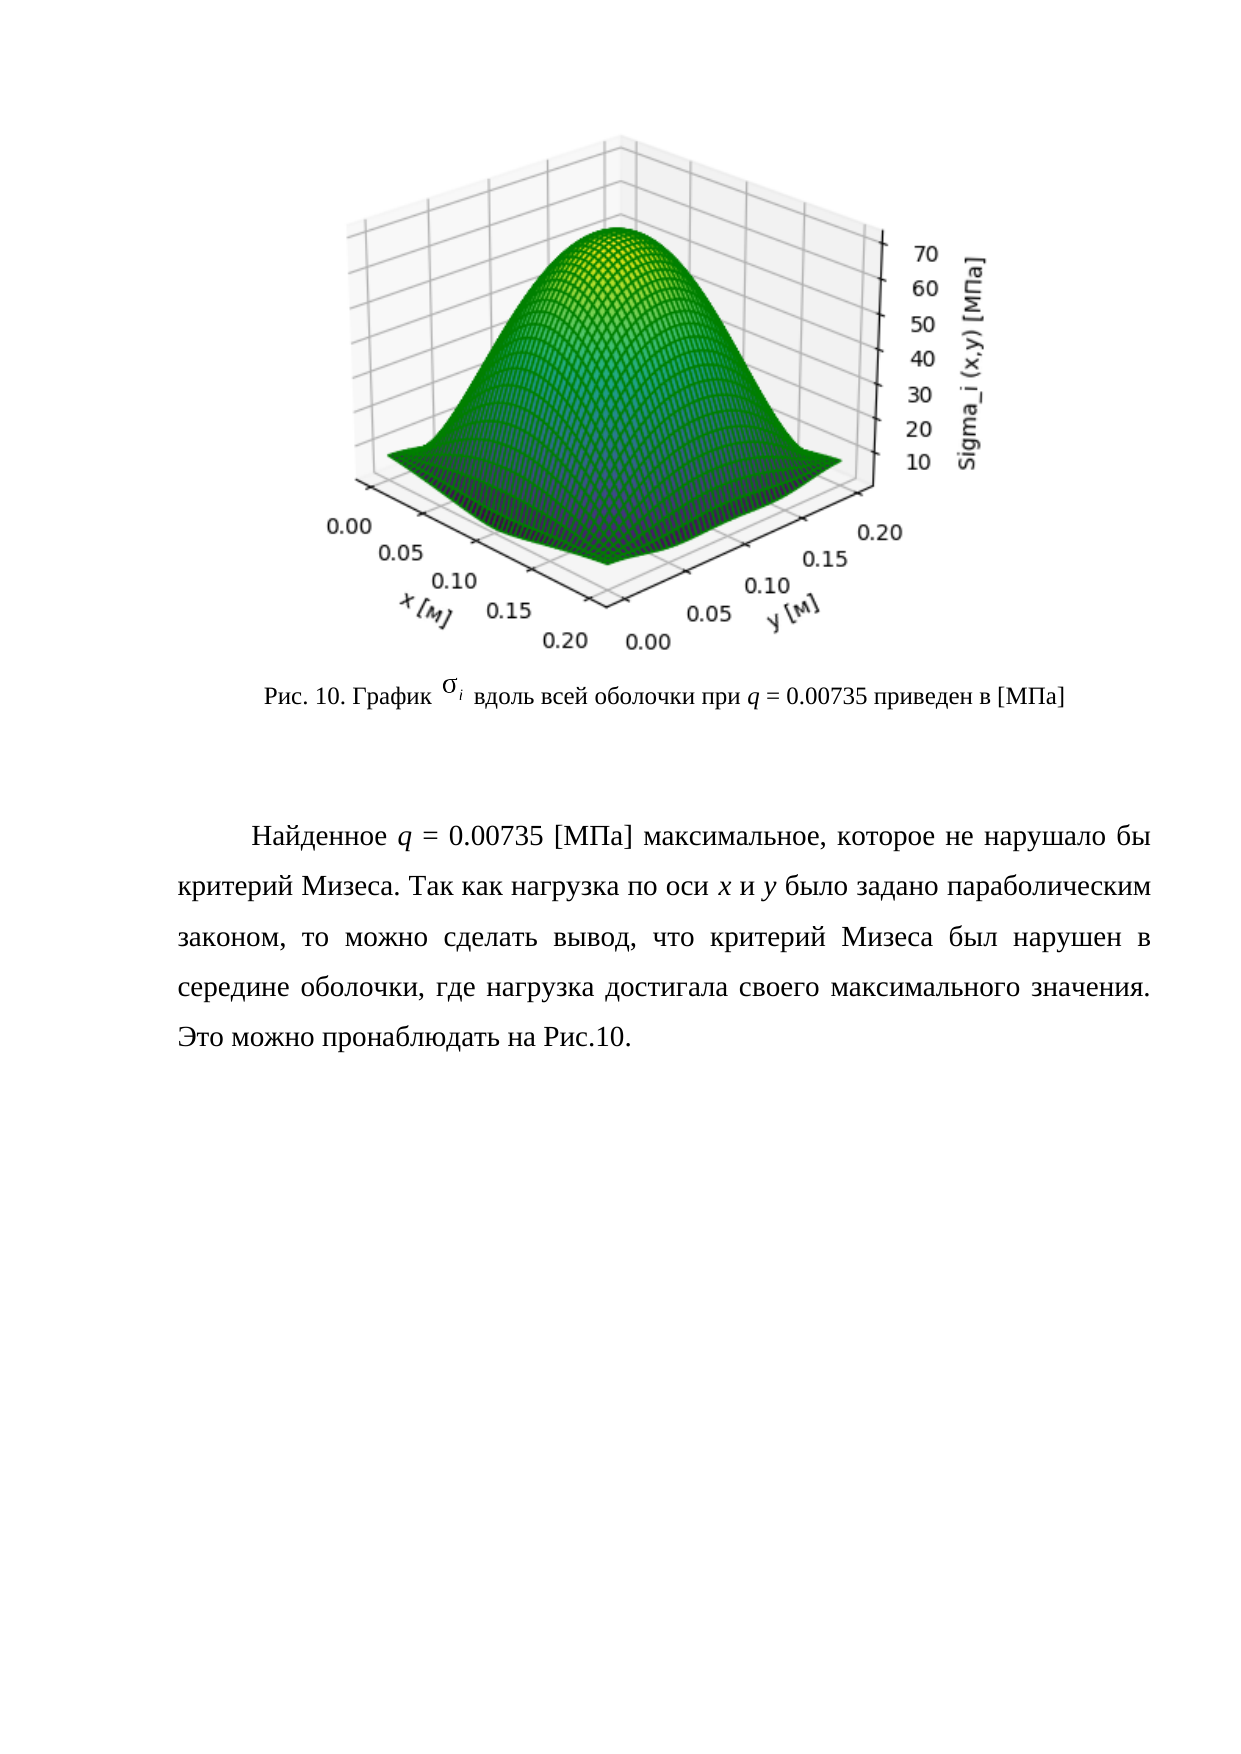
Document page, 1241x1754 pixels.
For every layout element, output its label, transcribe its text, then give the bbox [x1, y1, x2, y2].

list Найденное q = 0.00735 [МПа] максимальное, которое не нарушало бы критерий Мизеса. Так как нагрузка по оси x и y было задано параболическим законом, то можно сделать вывод, что критерий Мизеса был нарушен в середине оболочки, где нагрузка достигала своего максимального значения. Это можно пронаблюдать на Рис.10. [177, 818, 1152, 1053]
picture [317, 118, 1012, 653]
list Рис. 10. График вдоль всей оболочки при q = 0.00735 приведен в [МПа] [177, 666, 1152, 710]
